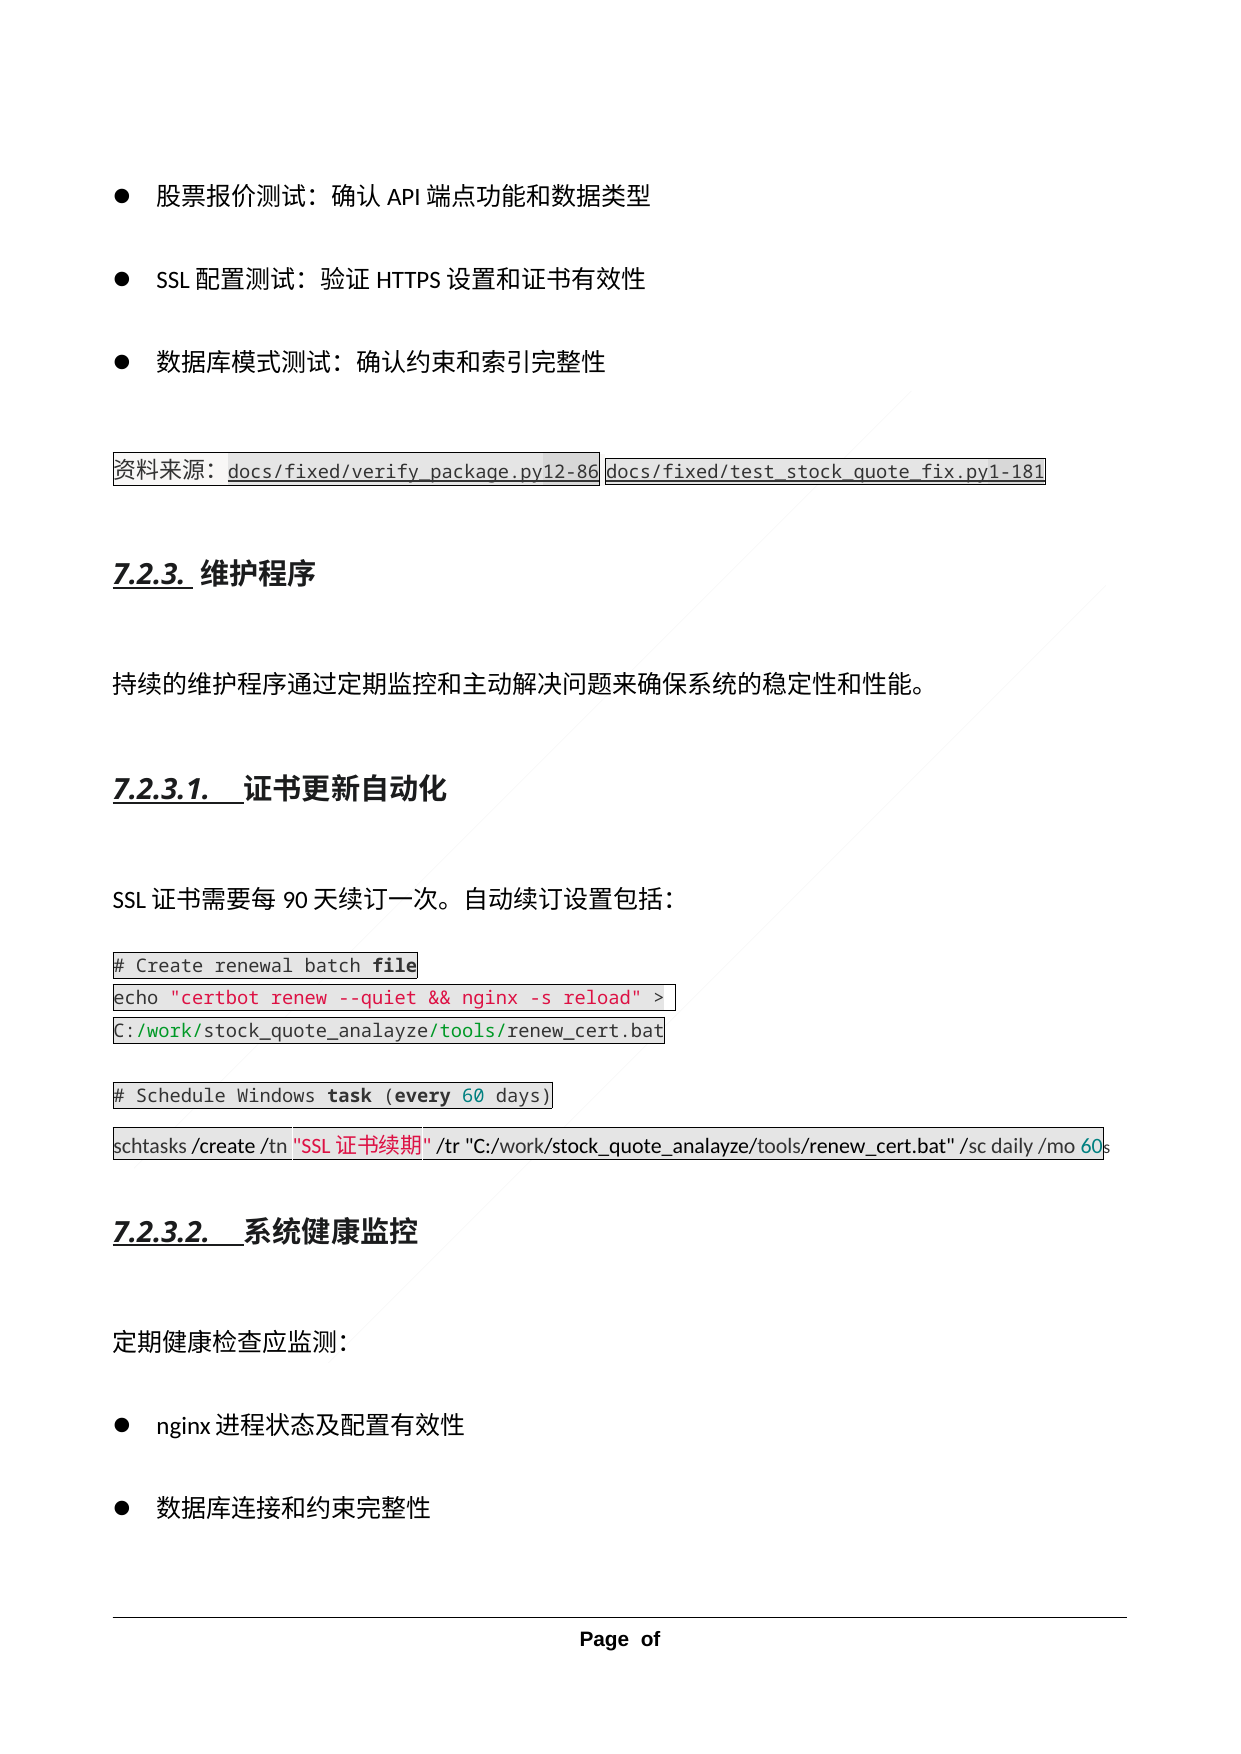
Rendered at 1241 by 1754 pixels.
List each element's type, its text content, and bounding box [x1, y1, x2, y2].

list nginx进程状态及配置有效性 [112, 1391, 1128, 1456]
list 数据库模式测试：确认约束和索引完整性 [112, 328, 1128, 393]
text # Schedule Windows task (every 60 days) [112, 1079, 1128, 1111]
text 定期健康检查应监测： [112, 1308, 1128, 1373]
list 股票报价测试：确认 API 端点功能和数据类型 [112, 162, 1128, 227]
list SSL 配置测试：验证 HTTPS 设置和证书有效性 [112, 245, 1128, 310]
text 资料来源：docs/fixed/verify_package.py12-86 docs/fixed/test_stock_quote_fix.py1-181 [112, 436, 1128, 501]
text 持续的维护程序通过定期监控和主动解决问题来确保系统的稳定性和性能。 [112, 650, 1128, 715]
subtitle 系统健康监控 [112, 1197, 1128, 1262]
text # Create renewal batch file [112, 949, 1128, 981]
text schtasks /create /tn "SSL证书续期" /tr "C:/work/stock_quote_analayze/tools/renew_cert.bat" /sc daily /mo 60s [112, 1111, 1128, 1176]
text SSL 证书需要每 90 天续订一次。自动续订设置包括： [112, 866, 1128, 931]
subtitle 维护程序 [112, 539, 1128, 604]
subtitle 证书更新自动化 [112, 754, 1128, 819]
list 数据库连接和约束完整性 [112, 1474, 1128, 1539]
text echo "certbot renew --quiet && nginx -s reload" > C:/work/stock_quote_analayze/tools/renew_cert.bat [112, 981, 1128, 1046]
